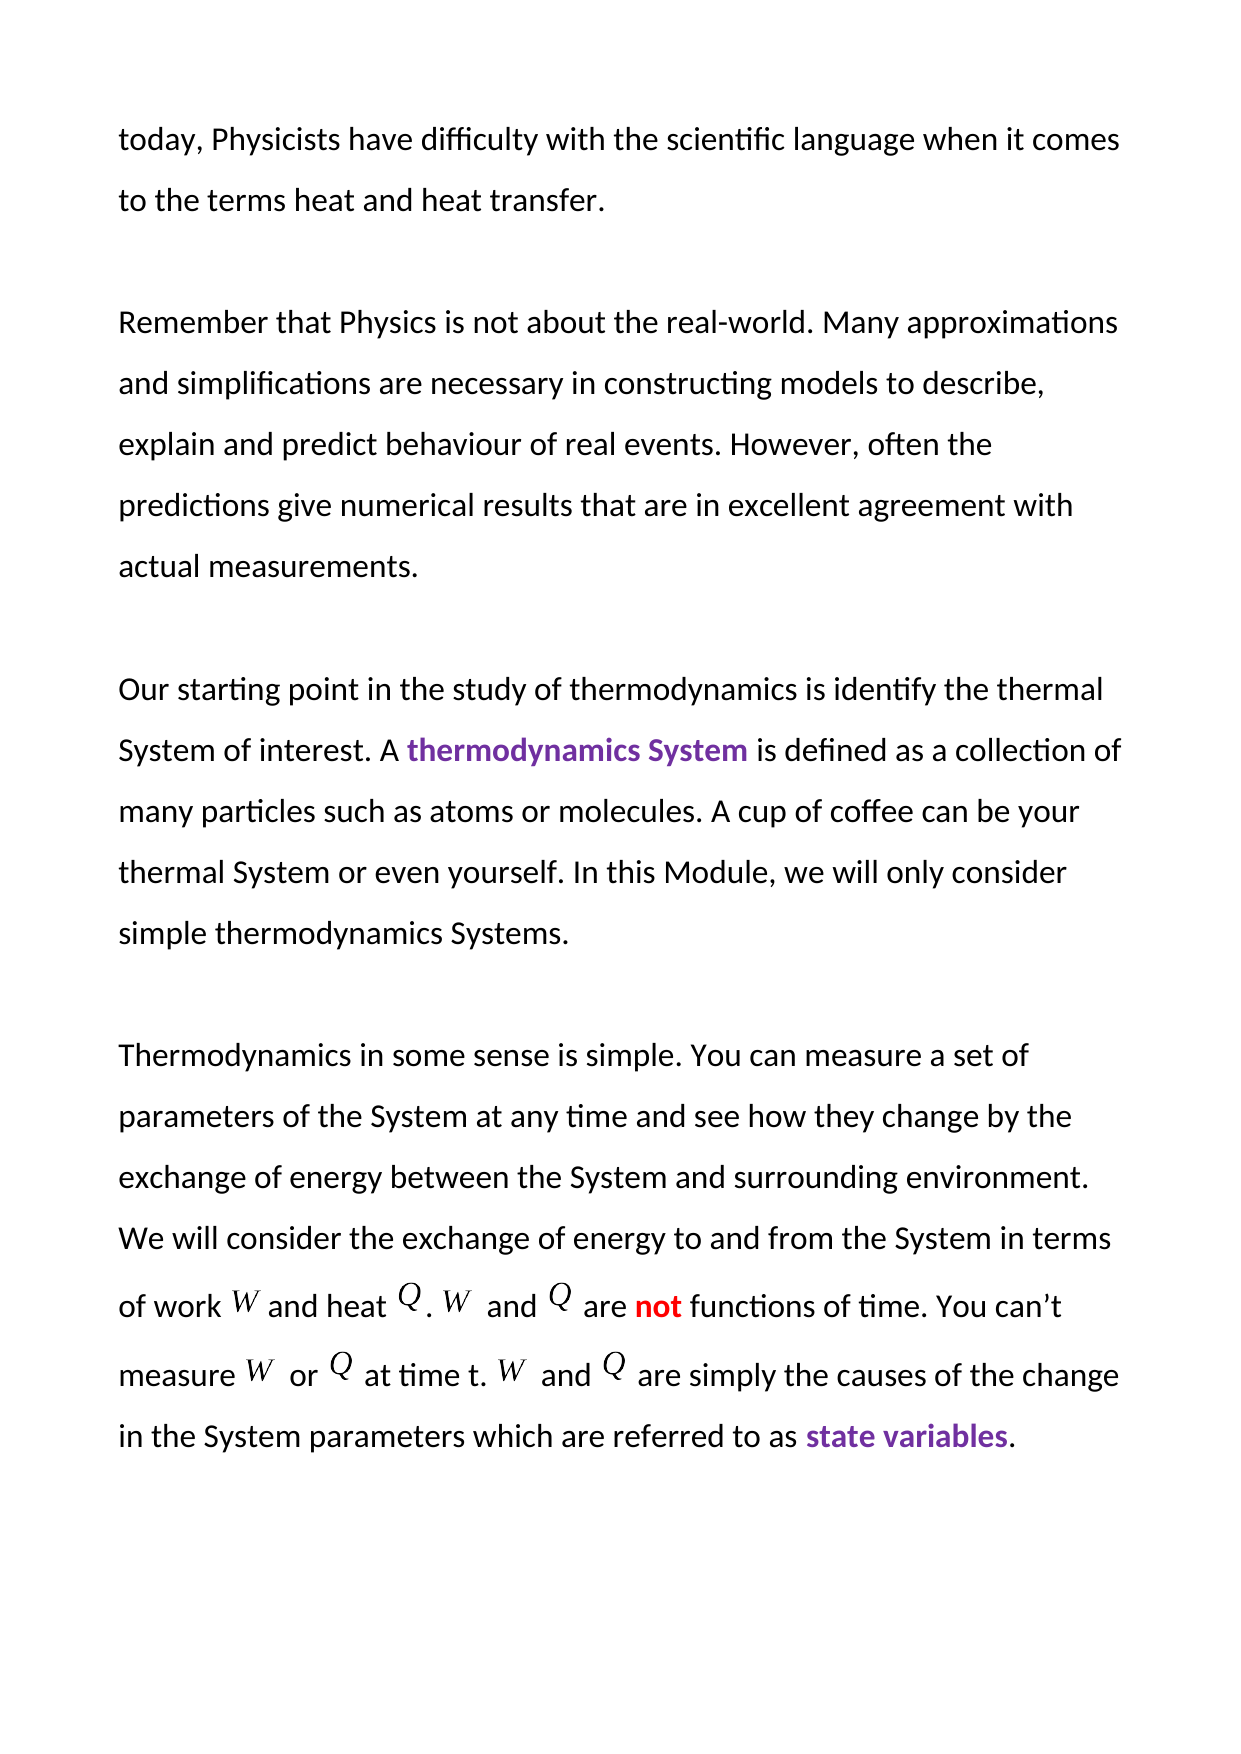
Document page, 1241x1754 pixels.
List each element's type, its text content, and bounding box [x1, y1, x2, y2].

text Our starting point in the study of thermodynamics is identify the thermal System of interest. A thermodynamics System is defined as a collection of many particles such as atoms or molecules. A cup of coffee can be your thermal System or even yourself. In this Module, we will only consider simple thermodynamics Systems. [118, 667, 1122, 952]
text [118, 118, 1122, 220]
text Thermodynamics in some sense is simple. You can measure a set of parameters of the System at any time and see how they change by the exchange of energy between the System and surrounding environment. We will consider the exchange of energy to and from the System in terms of work and heat . and are not functions of time. You can’t measure or at time t. and are simply the causes of the change in the System parameters which are referred to as state variables. [118, 1034, 1122, 1456]
text Remember that Physics is not about the real-world. Many approximations and simplifications are necessary in constructing models to describe, explain and predict behaviour of real events. However, often the predictions give numerical results that are in excellent agreement with actual measurements. [118, 301, 1122, 586]
